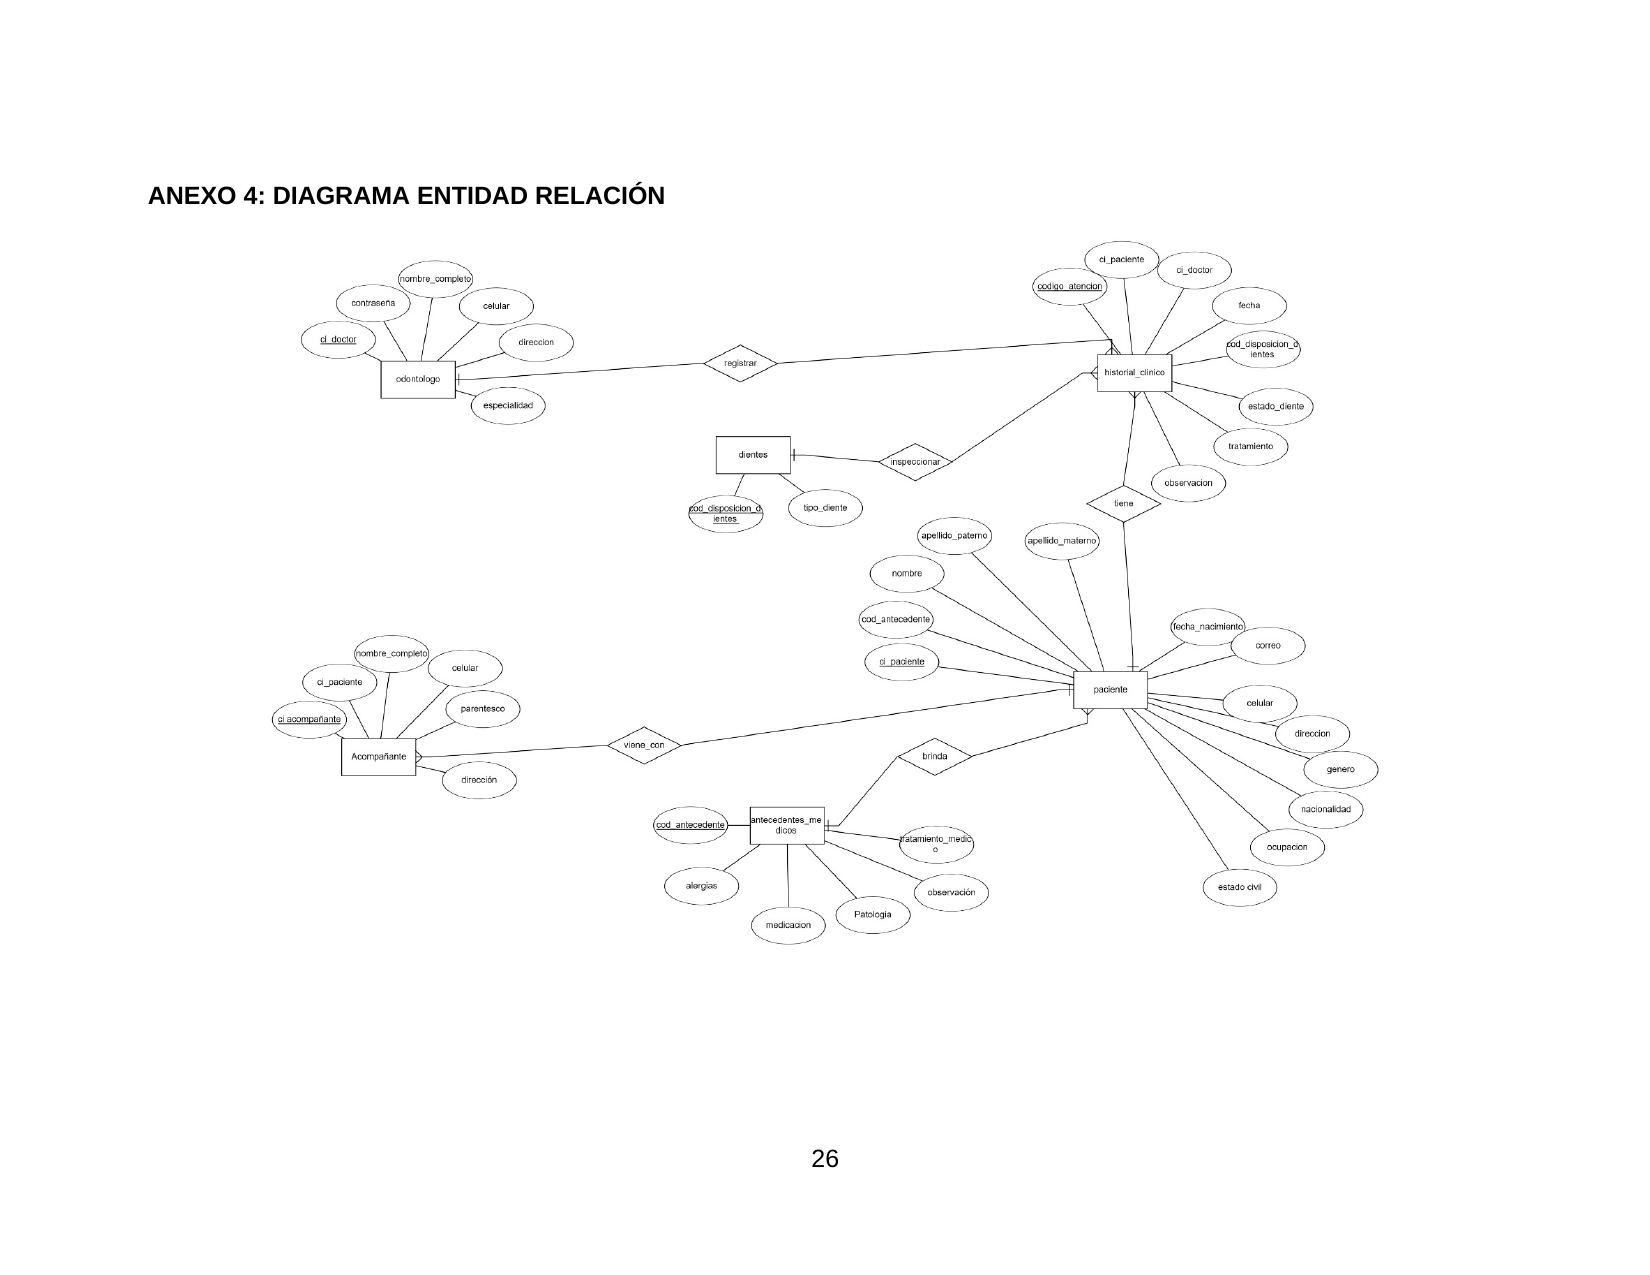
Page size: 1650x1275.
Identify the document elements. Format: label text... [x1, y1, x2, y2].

picture [267, 237, 1383, 949]
subtitle ANEXO 4: DIAGRAMA ENTIDAD RELACIÓN [148, 181, 1502, 210]
